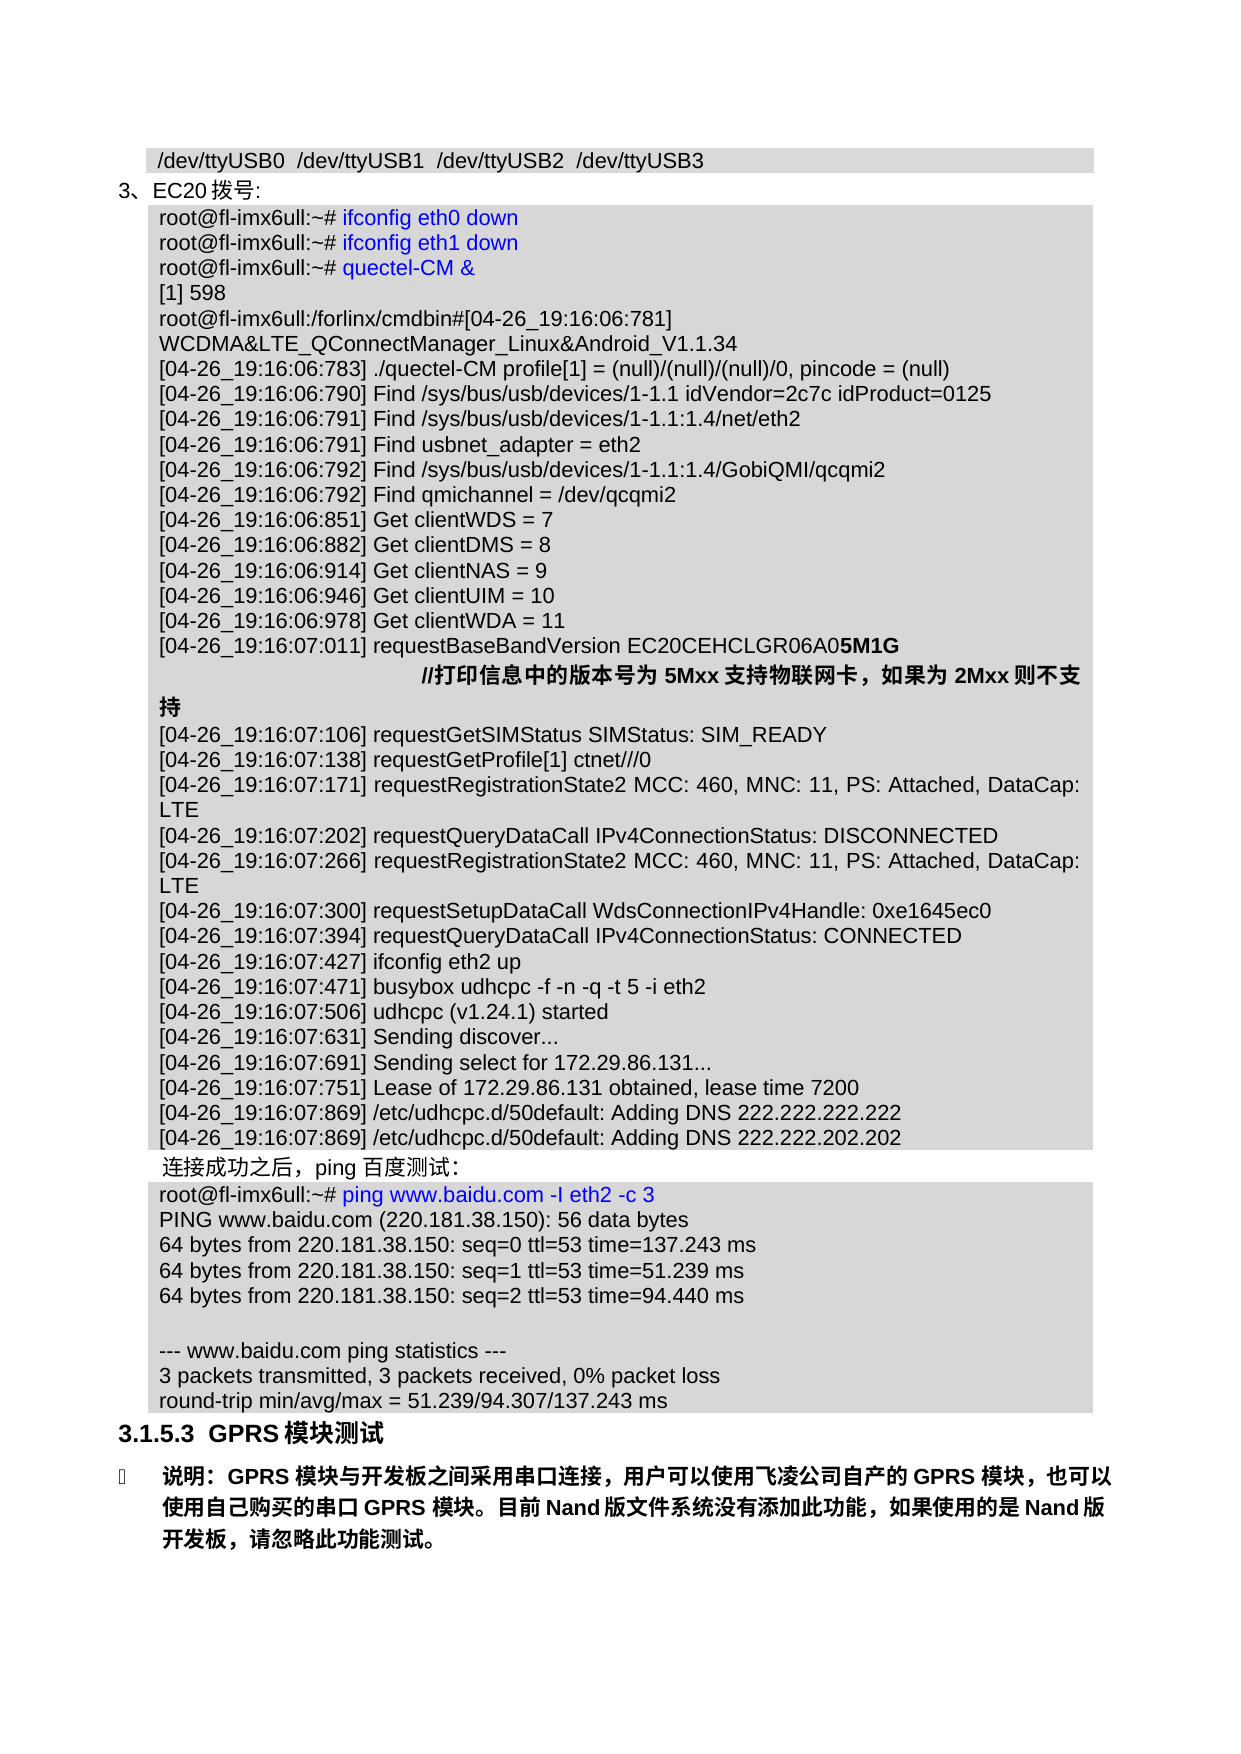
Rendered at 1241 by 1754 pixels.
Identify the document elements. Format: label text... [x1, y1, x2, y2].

text 连接成功之后，ping 百度测试： [162, 1150, 1122, 1182]
text 3、EC20拨号: [118, 173, 1122, 204]
table_header root@fl-imx6ull:~# ifconfig eth0 down root@fl-imx6ull:~# ifconfig eth1 down root@fl-imx6ull:~# quectel-CM & [1] 598 root@fl-imx6ull:/forlinx/cmdbin#[04-26_19:16:06:781] WCDMA&LTE_QConnectManager_Linux&Android_V1.1.34 [04-26_19:16:06:783] ./quectel-CM profile[1] = (null)/(null)/(null)/0, pincode = (null) [04-26_19:16:06:790] Find /sys/bus/usb/devices/1-1.1 idVendor=2c7c idProduct=0125 [04-26_19:16:06:791] Find /sys/bus/usb/devices/1-1.1:1.4/net/eth2 [04-26_19:16:06:791] Find usbnet_adapter = eth2 [04-26_19:16:06:792] Find /sys/bus/usb/devices/1-1.1:1.4/GobiQMI/qcqmi2 [04-26_19:16:06:792] Find qmichannel = /dev/qcqmi2 [04-26_19:16:06:851] Get clientWDS = 7 [04-26_19:16:06:882] Get clientDMS = 8 [04-26_19:16:06:914] Get clientNAS = 9 [04-26_19:16:06:946] Get clientUIM = 10 [04-26_19:16:06:978] Get clientWDA = 11 [04-26_19:16:07:011] requestBaseBandVersion EC20CEHCLGR06A05M1G //打印信息中的版本号为5Mxx支持物联网卡，如果为2Mxx则不支持 [04-26_19:16:07:106] requestGetSIMStatus SIMStatus: SIM_READY [04-26_19:16:07:138] requestGetProfile[1] ctnet///0 [04-26_19:16:07:171] requestRegistrationState2 MCC: 460, MNC: 11, PS: Attached, DataCap: LTE [04-26_19:16:07:202] requestQueryDataCall IPv4ConnectionStatus: DISCONNECTED [04-26_19:16:07:266] requestRegistrationState2 MCC: 460, MNC: 11, PS: Attached, DataCap: LTE [04-26_19:16:07:300] requestSetupDataCall WdsConnectionIPv4Handle: 0xe1645ec0 [04-26_19:16:07:394] requestQueryDataCall IPv4ConnectionStatus: CONNECTED [04-26_19:16:07:427] ifconfig eth2 up [04-26_19:16:07:471] busybox udhcpc -f -n -q -t 5 -i eth2 [04-26_19:16:07:506] udhcpc (v1.24.1) started [04-26_19:16:07:631] Sending discover... [04-26_19:16:07:691] Sending select for 172.29.86.131... [04-26_19:16:07:751] Lease of 172.29.86.131 obtained, lease time 7200 [04-26_19:16:07:869] /etc/udhcpc.d/50default: Adding DNS 222.222.222.222 [04-26_19:16:07:869] /etc/udhcpc.d/50default: Adding DNS 222.222.202.202 [148, 205, 1093, 1150]
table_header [146, 148, 1094, 173]
text 3.1.5.3 GPRS模块测试 [118, 1413, 1122, 1449]
list 说明：GPRS 模块与开发板之间采用串口连接，用户可以使用飞凌公司自产的 GPRS 模块，也可以使用自己购买的串口 GPRS 模块。目前Nand版文件系统没有添加此功能，如果使用的是Nand版开发板，请忽略此功能测试。 [118, 1459, 1122, 1554]
table_header root@fl-imx6ull:~# ping www.baidu.com -I eth2 -c 3 PING www.baidu.com (220.181.38.150): 56 data bytes 64 bytes from 220.181.38.150: seq=0 ttl=53 time=137.243 ms 64 bytes from 220.181.38.150: seq=1 ttl=53 time=51.239 ms 64 bytes from 220.181.38.150: seq=2 ttl=53 time=94.440 ms --- www.baidu.com ping statistics --- 3 packets transmitted, 3 packets received, 0% packet loss round-trip min/avg/max = 51.239/94.307/137.243 ms [148, 1182, 1093, 1413]
